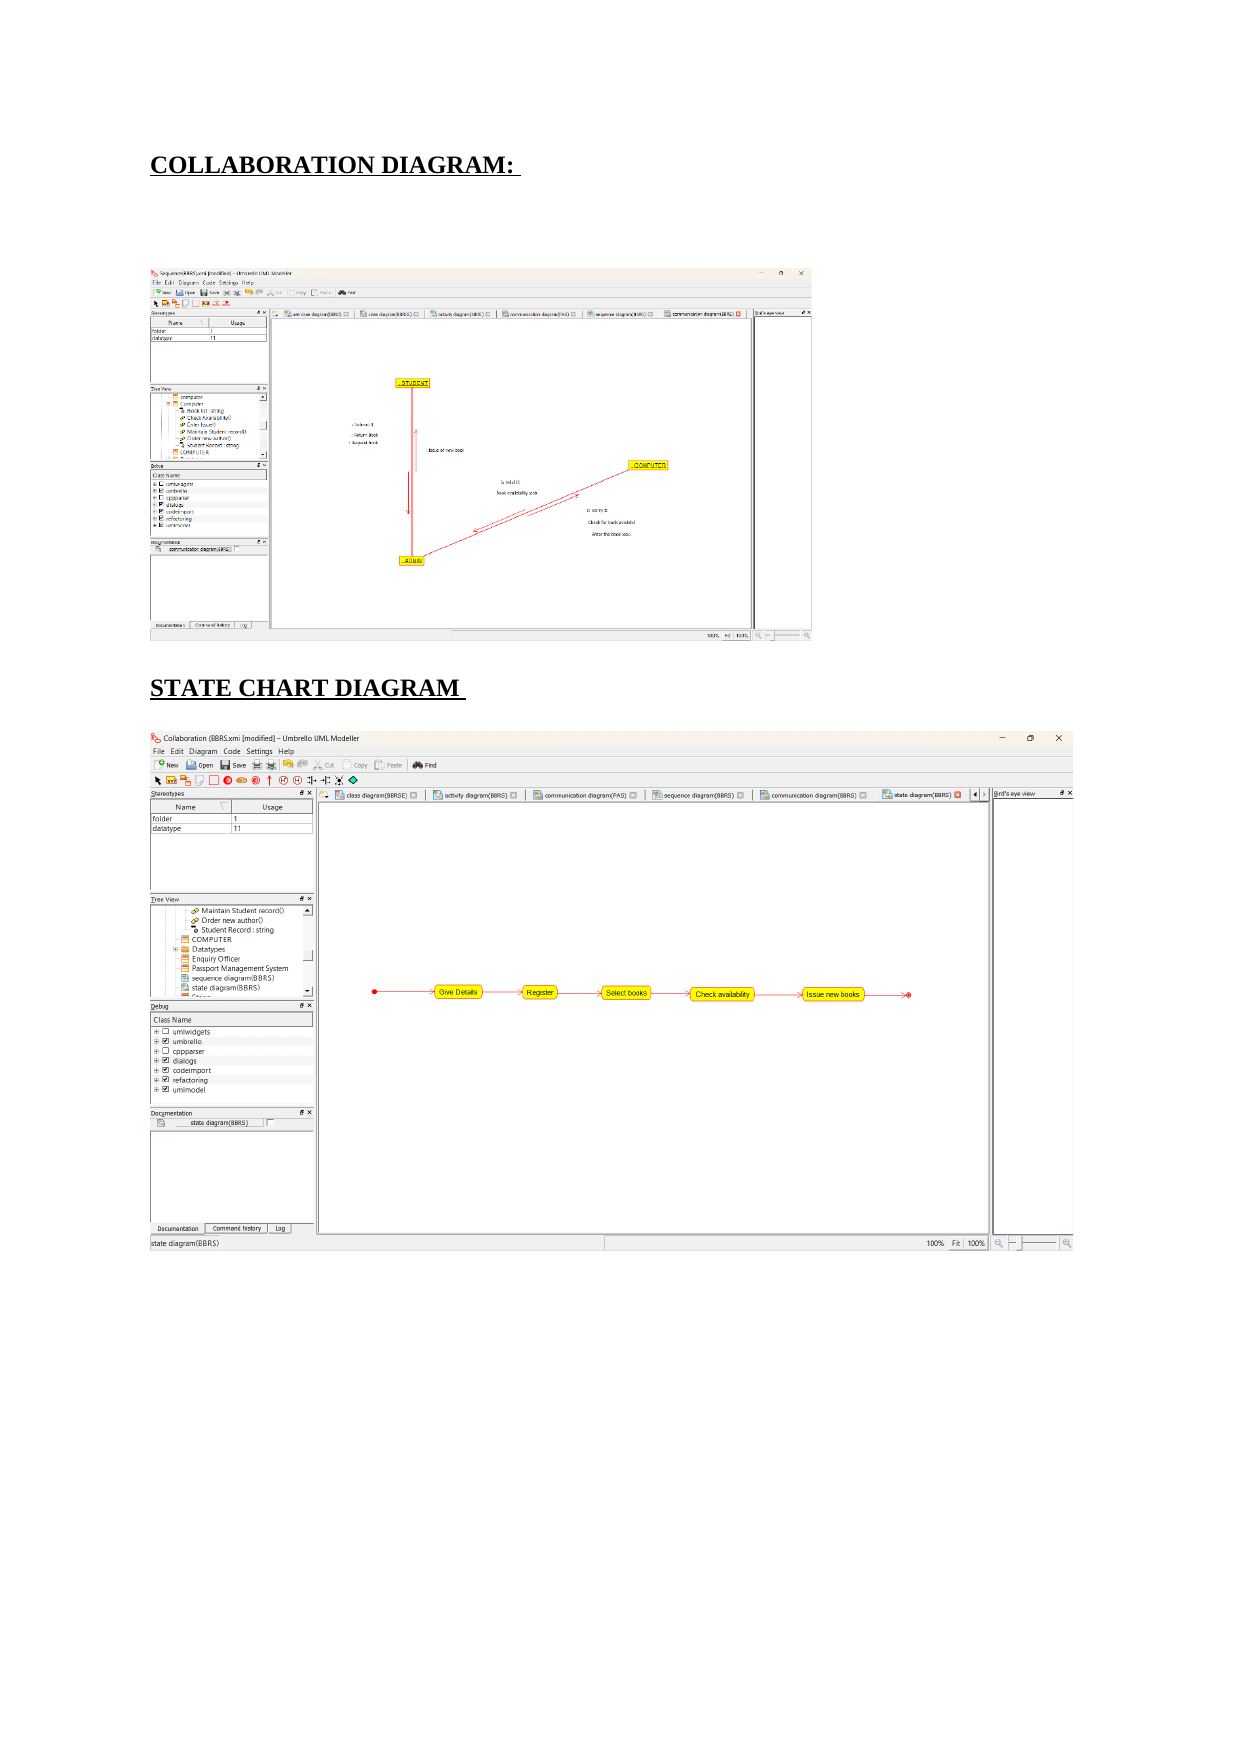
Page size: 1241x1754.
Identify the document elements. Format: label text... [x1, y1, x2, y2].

picture [150, 731, 1074, 1251]
text COLLABORATION DIAGRAM: [150, 150, 1090, 179]
text STATE CHART DIAGRAM [150, 673, 1090, 702]
picture [150, 268, 812, 641]
